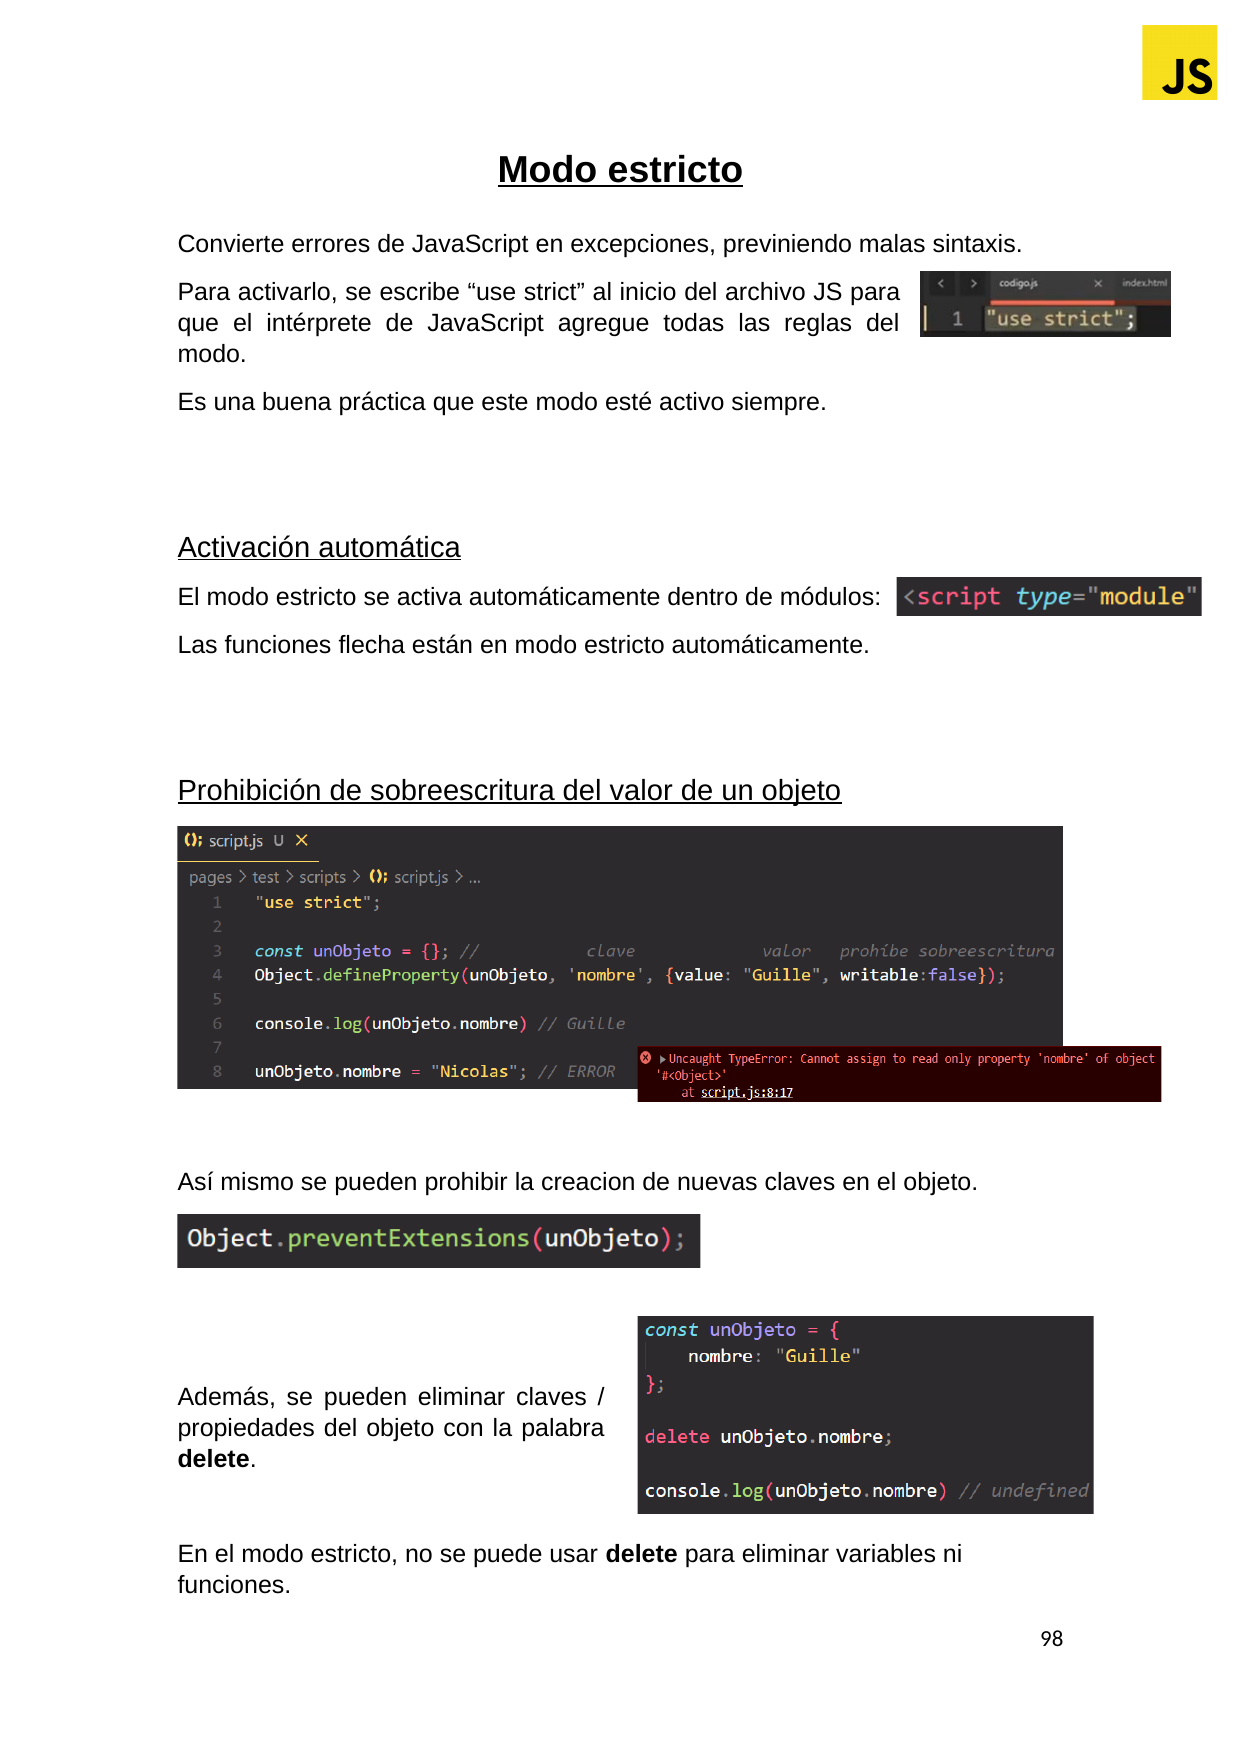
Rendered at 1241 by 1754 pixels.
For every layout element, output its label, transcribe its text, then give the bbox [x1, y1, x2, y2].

text Las funciones flecha están en modo estricto automáticamente. [177, 630, 1063, 659]
picture [920, 271, 1171, 337]
text En el modo estricto, no se puede usar delete para eliminar variables ni funciones. [177, 1539, 1063, 1599]
picture [177, 826, 1162, 1102]
text Para activarlo, se escribe “use strict” al inicio del archivo JS para que el intérprete de JavaScript agregue todas las reglas del modo. [177, 277, 901, 367]
text Modo estricto [177, 148, 1063, 191]
picture [637, 1316, 1094, 1514]
text El modo estricto se activa automáticamente dentro de módulos: [177, 582, 896, 611]
text Activación automática [177, 529, 1063, 563]
picture [1142, 25, 1218, 100]
text Prohibición de sobreescritura del valor de un objeto [177, 773, 1063, 807]
text Es una buena práctica que este modo esté activo siempre. [177, 386, 1063, 415]
text Así mismo se pueden prohibir la creacion de nuevas claves en el objeto. [177, 1167, 1063, 1196]
picture [177, 1214, 701, 1268]
text Convierte errores de JavaScript en excepciones, previniendo malas sintaxis. [177, 229, 1063, 258]
text Además, se pueden eliminar claves / propiedades del objeto con la palabra delete. [177, 1382, 605, 1472]
picture [896, 577, 1202, 616]
